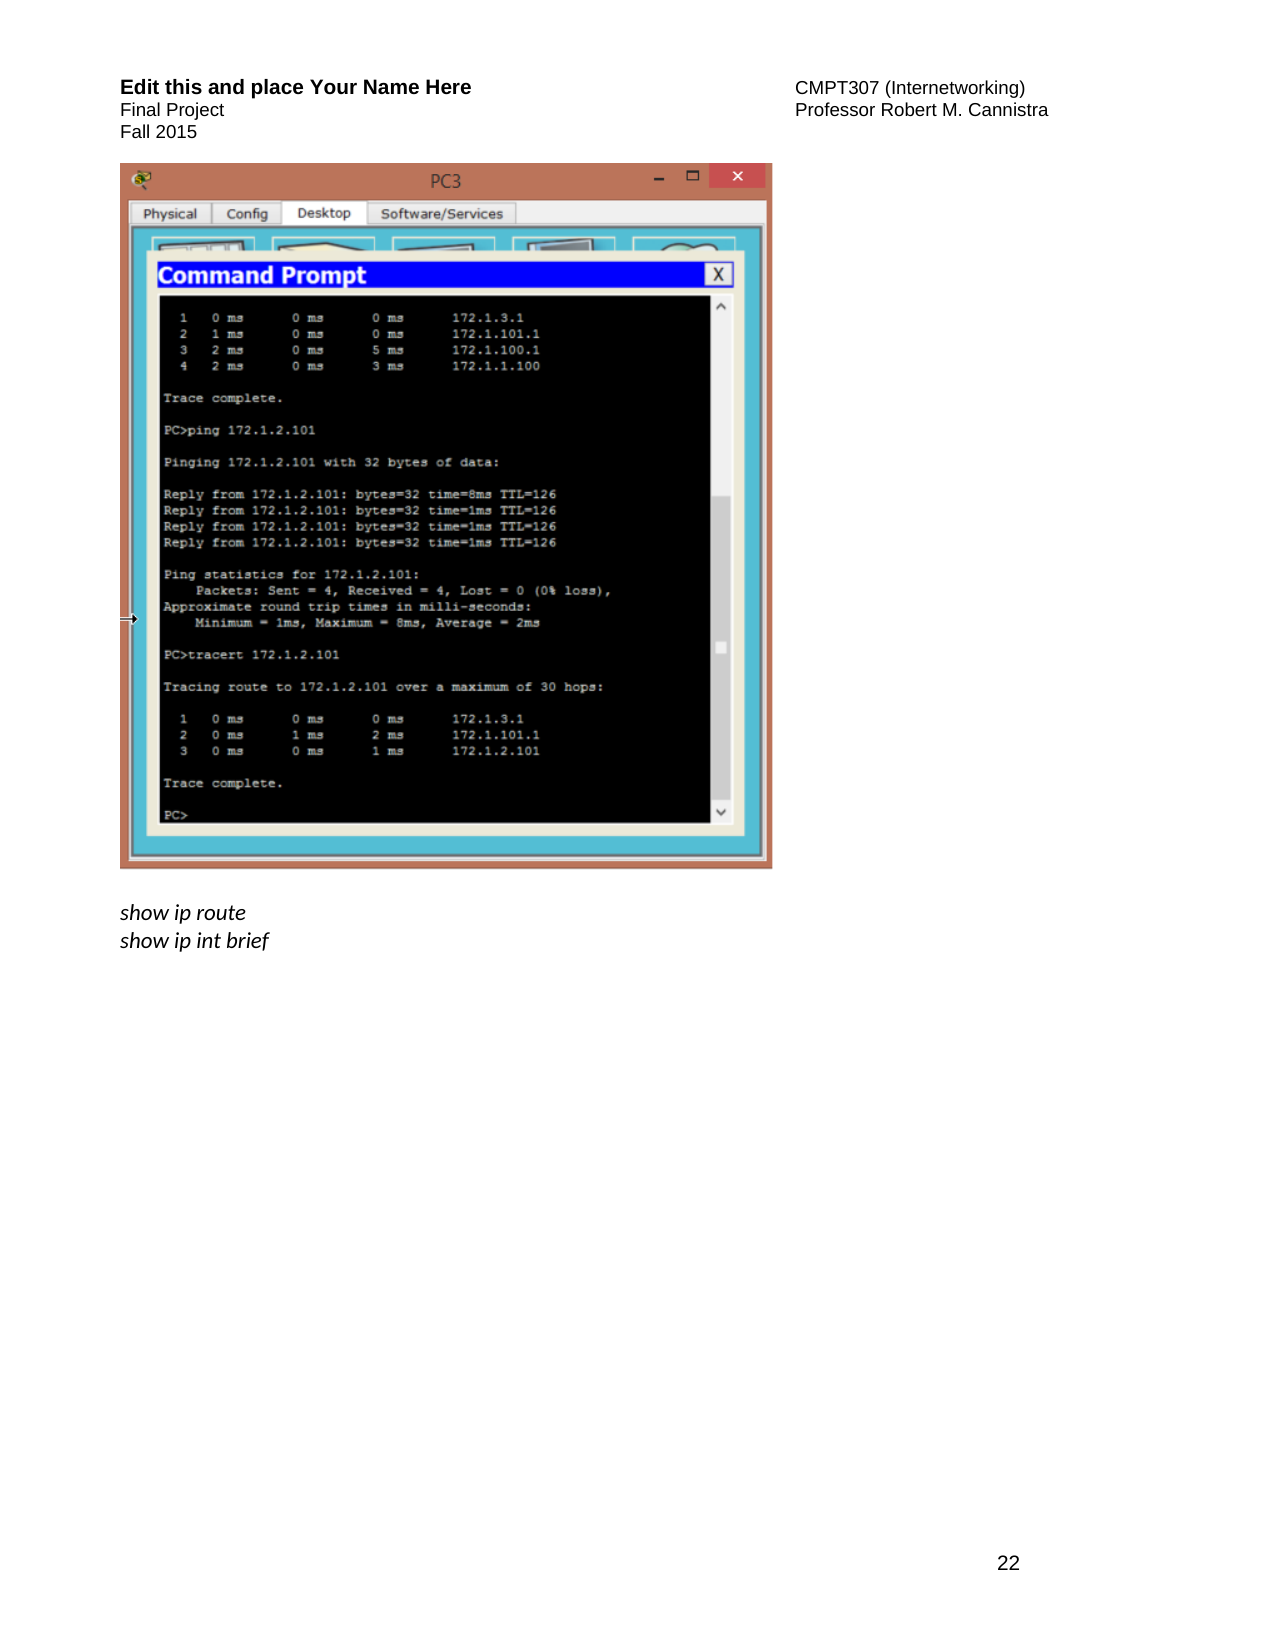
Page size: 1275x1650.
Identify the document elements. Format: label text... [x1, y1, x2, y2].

text show ip route [120, 898, 1155, 926]
text show ip int brief [120, 926, 1155, 954]
picture [120, 163, 773, 870]
